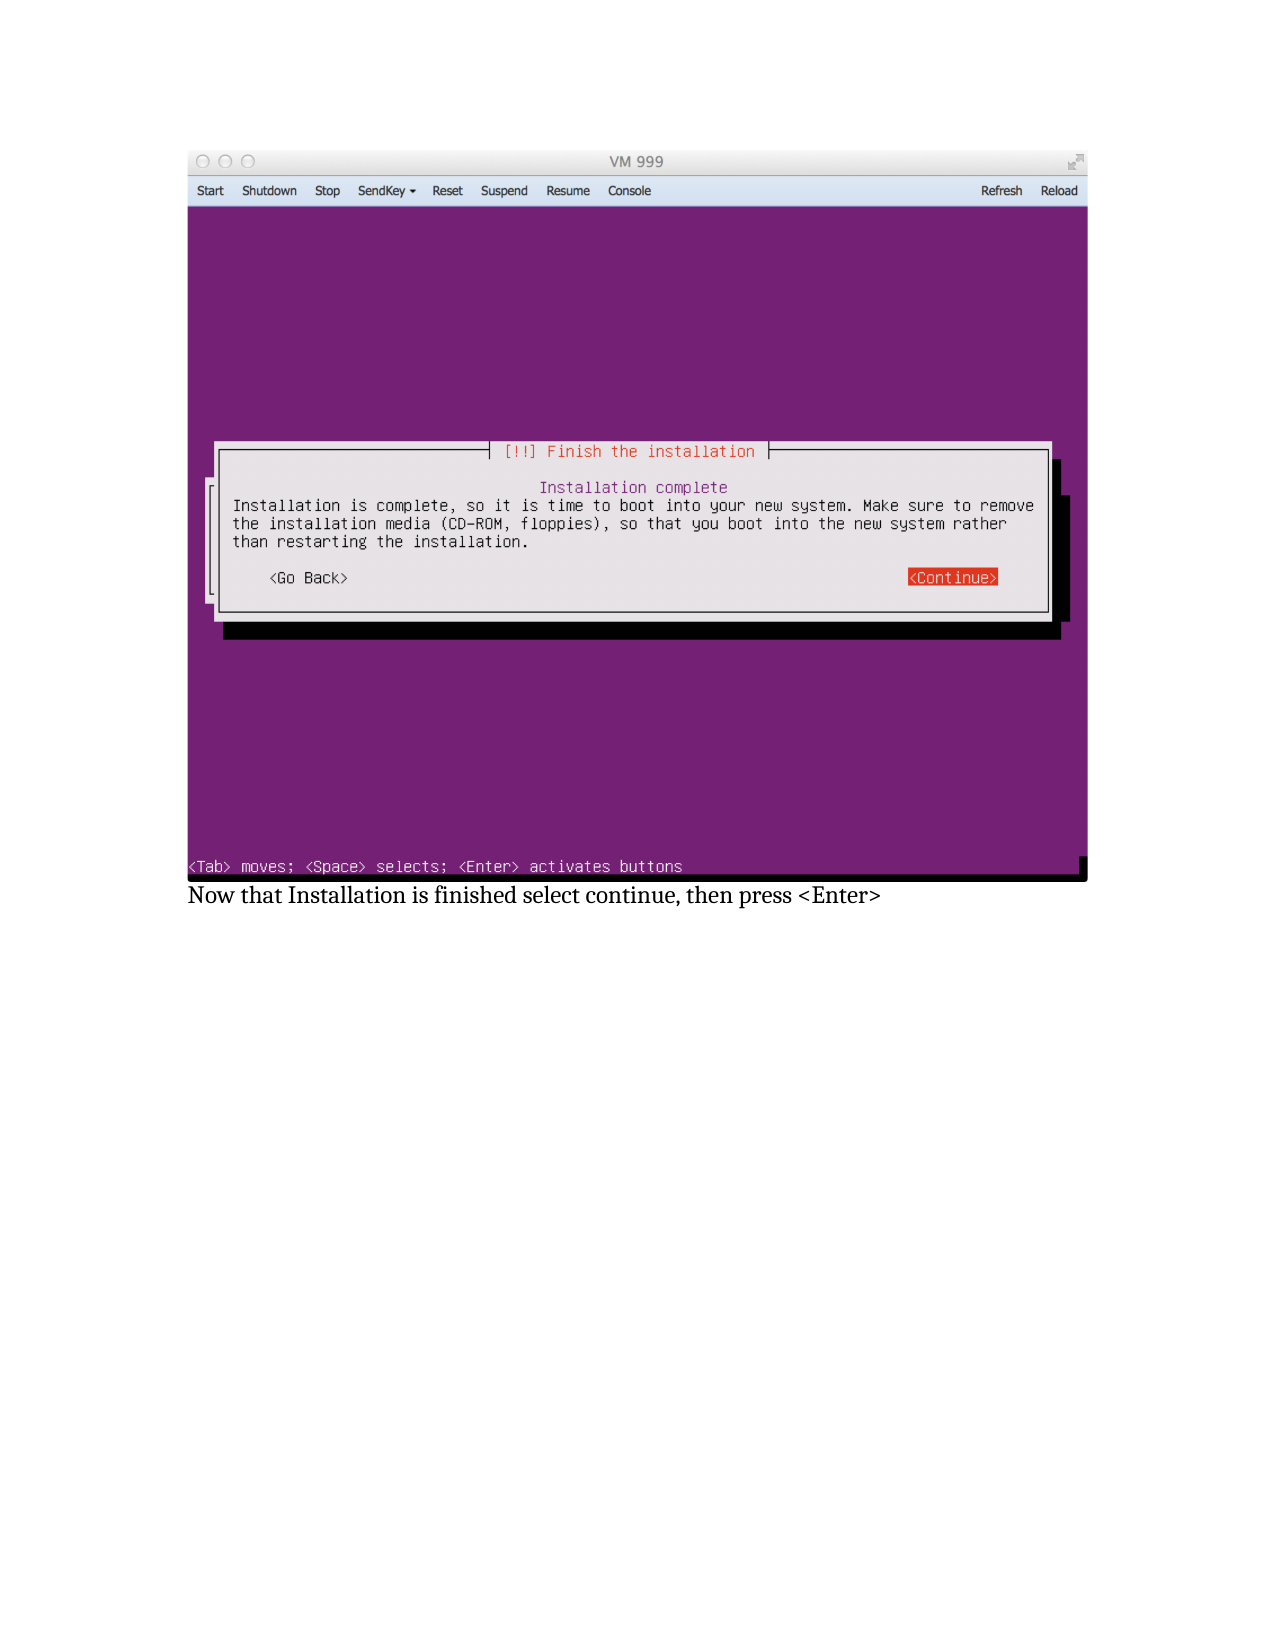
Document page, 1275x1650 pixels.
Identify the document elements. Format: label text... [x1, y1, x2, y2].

picture [187, 150, 1088, 882]
text Now that Installation is finished select continue, then press <Enter> [187, 882, 1087, 910]
